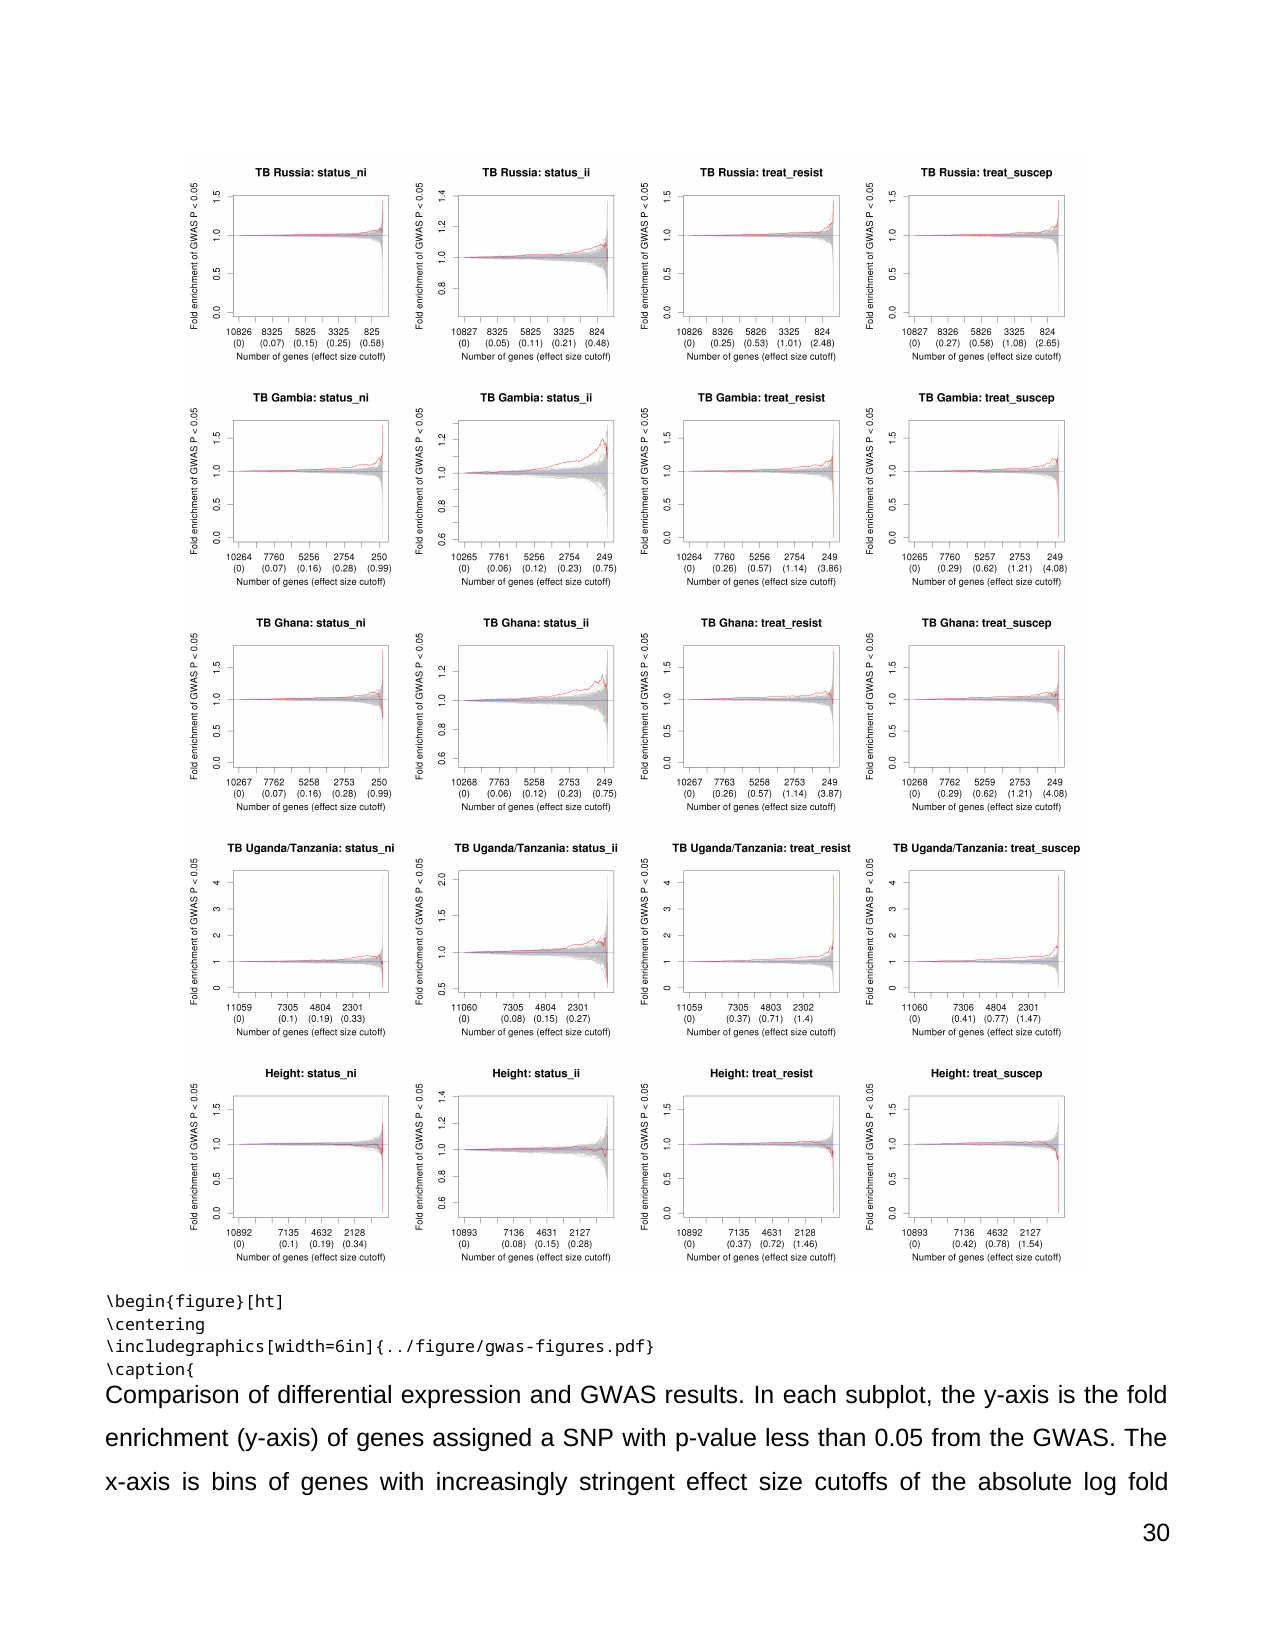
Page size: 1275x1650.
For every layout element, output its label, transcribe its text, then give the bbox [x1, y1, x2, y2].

text \includegraphics[width=6in]{../figure/gwas-figures.pdf} [105, 1335, 1170, 1357]
text \centering [105, 1312, 1170, 1335]
text \caption{ [105, 1357, 1170, 1380]
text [105, 1380, 1170, 1495]
text \begin{figure}[ht] [105, 1289, 1170, 1312]
